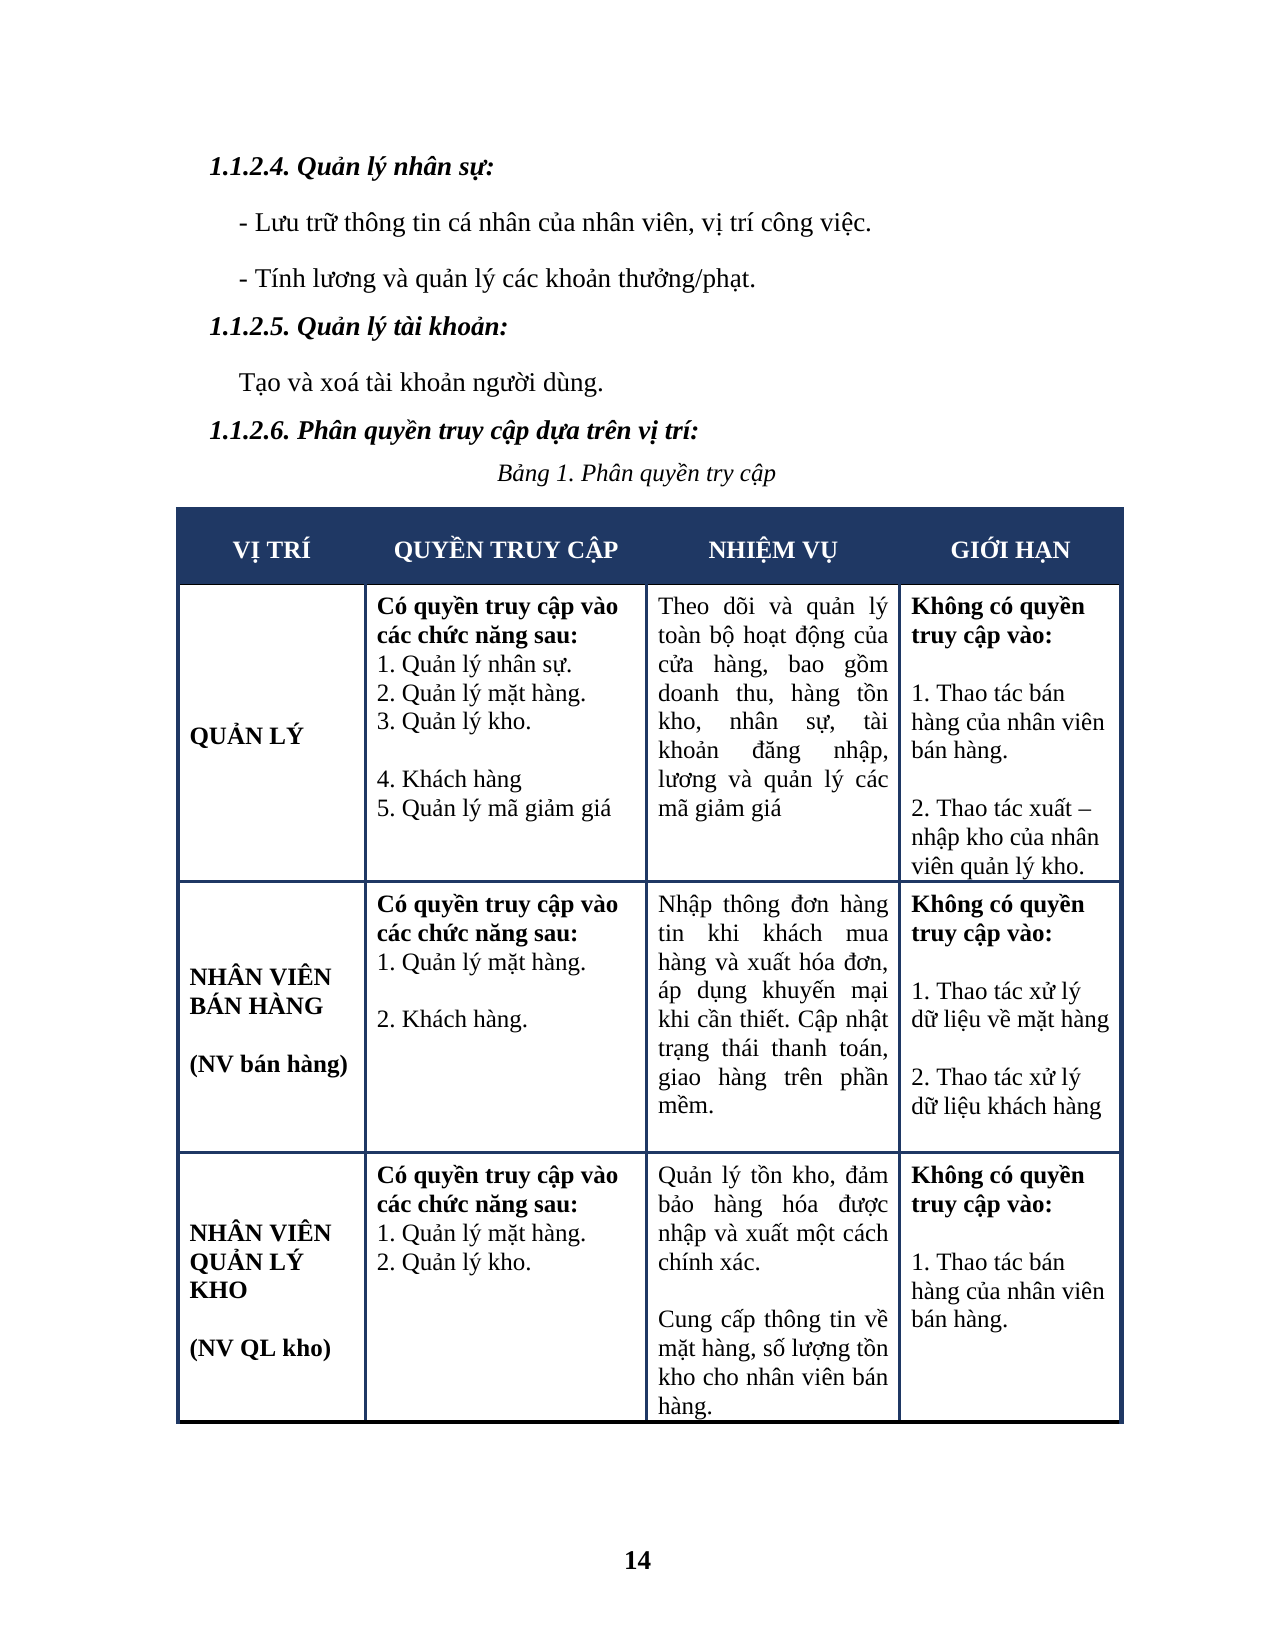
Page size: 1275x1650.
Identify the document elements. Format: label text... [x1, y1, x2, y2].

text Tạo và xoá tài khoản người dùng. [209, 366, 1125, 397]
table_cell Không có quyền truy cập vào: 1. Thao tác bán hàng của nhân viên bán hàng. 2. Thao tác xuất – nhập kho của nhân viên quản lý kho. [901, 585, 1119, 880]
table_header VỊ TRÍ [180, 508, 364, 584]
table_cell Theo dõi và quản lý toàn bộ hoạt động của cửa hàng, bao gồm doanh thu, hàng tồn kho, nhân sự, tài khoản đăng nhập, lương và quản lý các mã giảm giá [648, 585, 898, 880]
table_cell Có quyền truy cập vào các chức năng sau: 1. Quản lý mặt hàng. 2. Quản lý kho. [367, 1154, 645, 1419]
subtitle 1.1.2.5. Quản lý tài khoản: [209, 310, 1125, 341]
table_cell Nhập thông đơn hàng tin khi khách mua hàng và xuất hóa đơn, áp dụng khuyến mại khi cần thiết. Cập nhật trạng thái thanh toán, giao hàng trên phần mềm. [648, 883, 898, 1151]
text Bảng 1. Phân quyền try cập [150, 458, 1125, 486]
table_cell Không có quyền truy cập vào: 1. Thao tác xử lý dữ liệu về mặt hàng 2. Thao tác xử lý dữ liệu khách hàng [901, 883, 1119, 1151]
table_header NHIỆM VỤ [647, 508, 899, 584]
table_cell NHÂN VIÊN BÁN HÀNG (NV bán hàng) [180, 883, 364, 1151]
table_cell NHÂN VIÊN QUẢN LÝ KHO (NV QL kho) [180, 1154, 364, 1419]
subtitle 1.1.2.4. Quản lý nhân sự: [209, 150, 1125, 181]
subtitle 1.1.2.6. Phân quyền truy cập dựa trên vị trí: [209, 414, 1125, 445]
text - Lưu trữ thông tin cá nhân của nhân viên, vị trí công việc. [209, 206, 1125, 237]
table_header QUYỀN TRUY CẬP [367, 508, 646, 584]
table_cell QUẢN LÝ [180, 585, 364, 880]
table_cell Không có quyền truy cập vào: 1. Thao tác bán hàng của nhân viên bán hàng. [901, 1154, 1119, 1419]
text - Tính lương và quản lý các khoản thưởng/phạt. [209, 262, 1125, 293]
table_header GIỚI HẠN [900, 508, 1119, 584]
table_cell Có quyền truy cập vào các chức năng sau: 1. Quản lý nhân sự. 2. Quản lý mặt hàng. 3. Quản lý kho. 4. Khách hàng 5. Quản lý mã giảm giá [367, 585, 645, 880]
table_cell Quản lý tồn kho, đảm bảo hàng hóa được nhập và xuất một cách chính xác. Cung cấp thông tin về mặt hàng, số lượng tồn kho cho nhân viên bán hàng. [648, 1154, 898, 1419]
table_cell Có quyền truy cập vào các chức năng sau: 1. Quản lý mặt hàng. 2. Khách hàng. [367, 883, 645, 1151]
